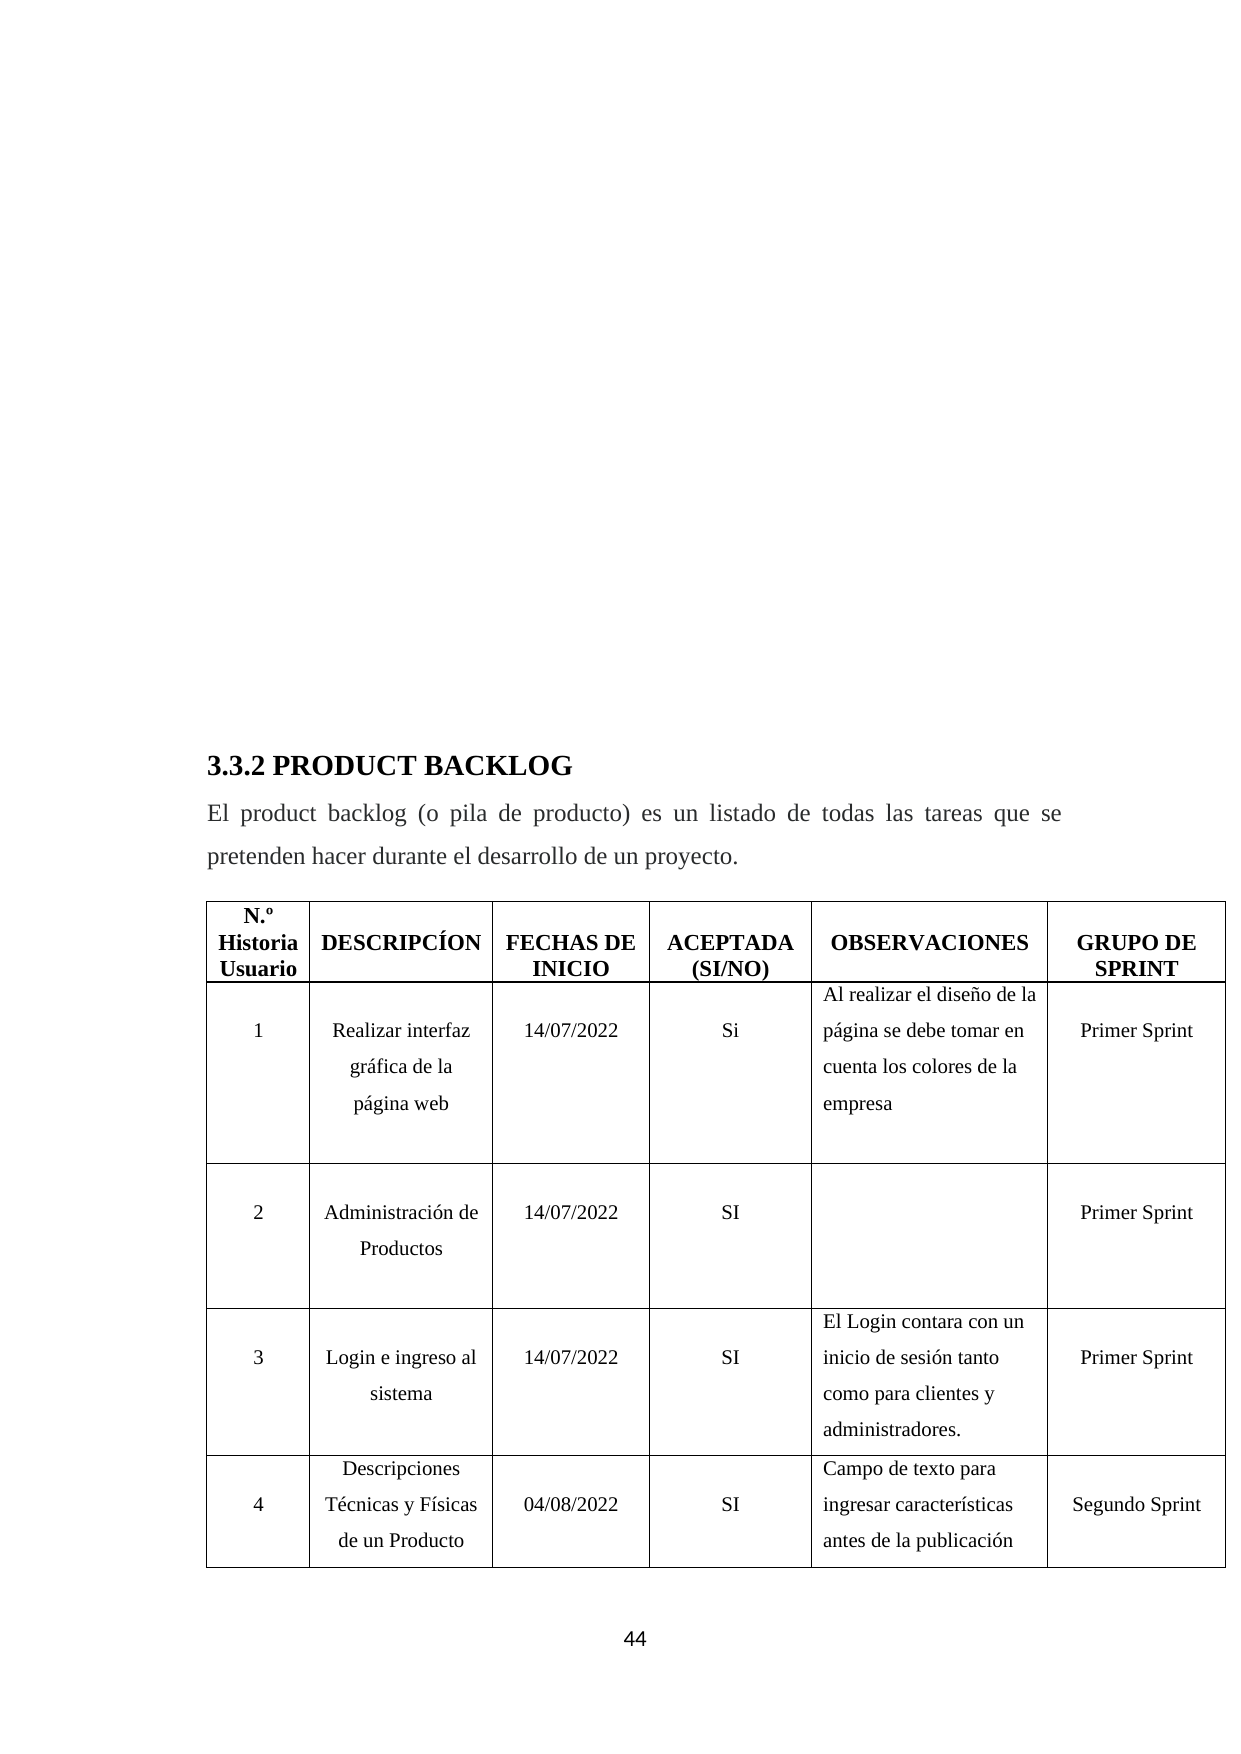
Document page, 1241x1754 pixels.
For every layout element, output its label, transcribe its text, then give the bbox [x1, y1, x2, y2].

table_header GRUPO DE SPRINT [1048, 902, 1225, 981]
table_header OBSERVACIONES [812, 902, 1047, 981]
table_cell 14/07/2022 [493, 1164, 649, 1308]
table_header ACEPTADA (SI/NO) [650, 902, 811, 981]
table_cell SI [650, 1456, 811, 1567]
table_cell 2 [207, 1164, 309, 1308]
table_header DESCRIPCÍON [310, 902, 492, 981]
table_cell Primer Sprint [1048, 1164, 1225, 1308]
table_cell Al realizar el diseño de la página se debe tomar en cuenta los colores de la empresa [812, 983, 1047, 1163]
table_cell Login e ingreso al sistema [310, 1309, 492, 1455]
table_cell 4 [207, 1456, 309, 1567]
table_cell Realizar interfaz gráfica de la página web [310, 983, 492, 1163]
table_cell Primer Sprint [1048, 983, 1225, 1163]
text El product backlog (o pila de producto) es un listado de todas las tareas que se pretenden hacer durante el desarrollo de un proyecto. [207, 798, 1063, 870]
table_cell El Login contara con un inicio de sesión tanto como para clientes y administradores. [812, 1309, 1047, 1455]
table_header N.º Historia Usuario [207, 902, 309, 981]
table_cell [812, 1456, 1047, 1567]
table_cell 1 [207, 983, 309, 1163]
table_cell Primer Sprint [1048, 1309, 1225, 1455]
table_cell Segundo Sprint [1048, 1456, 1225, 1567]
table_cell SI [650, 1309, 811, 1455]
table_cell 04/08/2022 [493, 1456, 649, 1567]
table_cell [310, 1456, 492, 1567]
table_cell Administración de Productos [310, 1164, 492, 1308]
table_cell [812, 1164, 1047, 1308]
table_cell 14/07/2022 [493, 1309, 649, 1455]
subtitle 3.3.2 PRODUCT BACKLOG [207, 748, 1063, 782]
table_cell SI [650, 1164, 811, 1308]
table_header FECHAS DE INICIO [493, 902, 649, 981]
table_cell 14/07/2022 [493, 983, 649, 1163]
table_cell Si [650, 983, 811, 1163]
table_cell 3 [207, 1309, 309, 1455]
